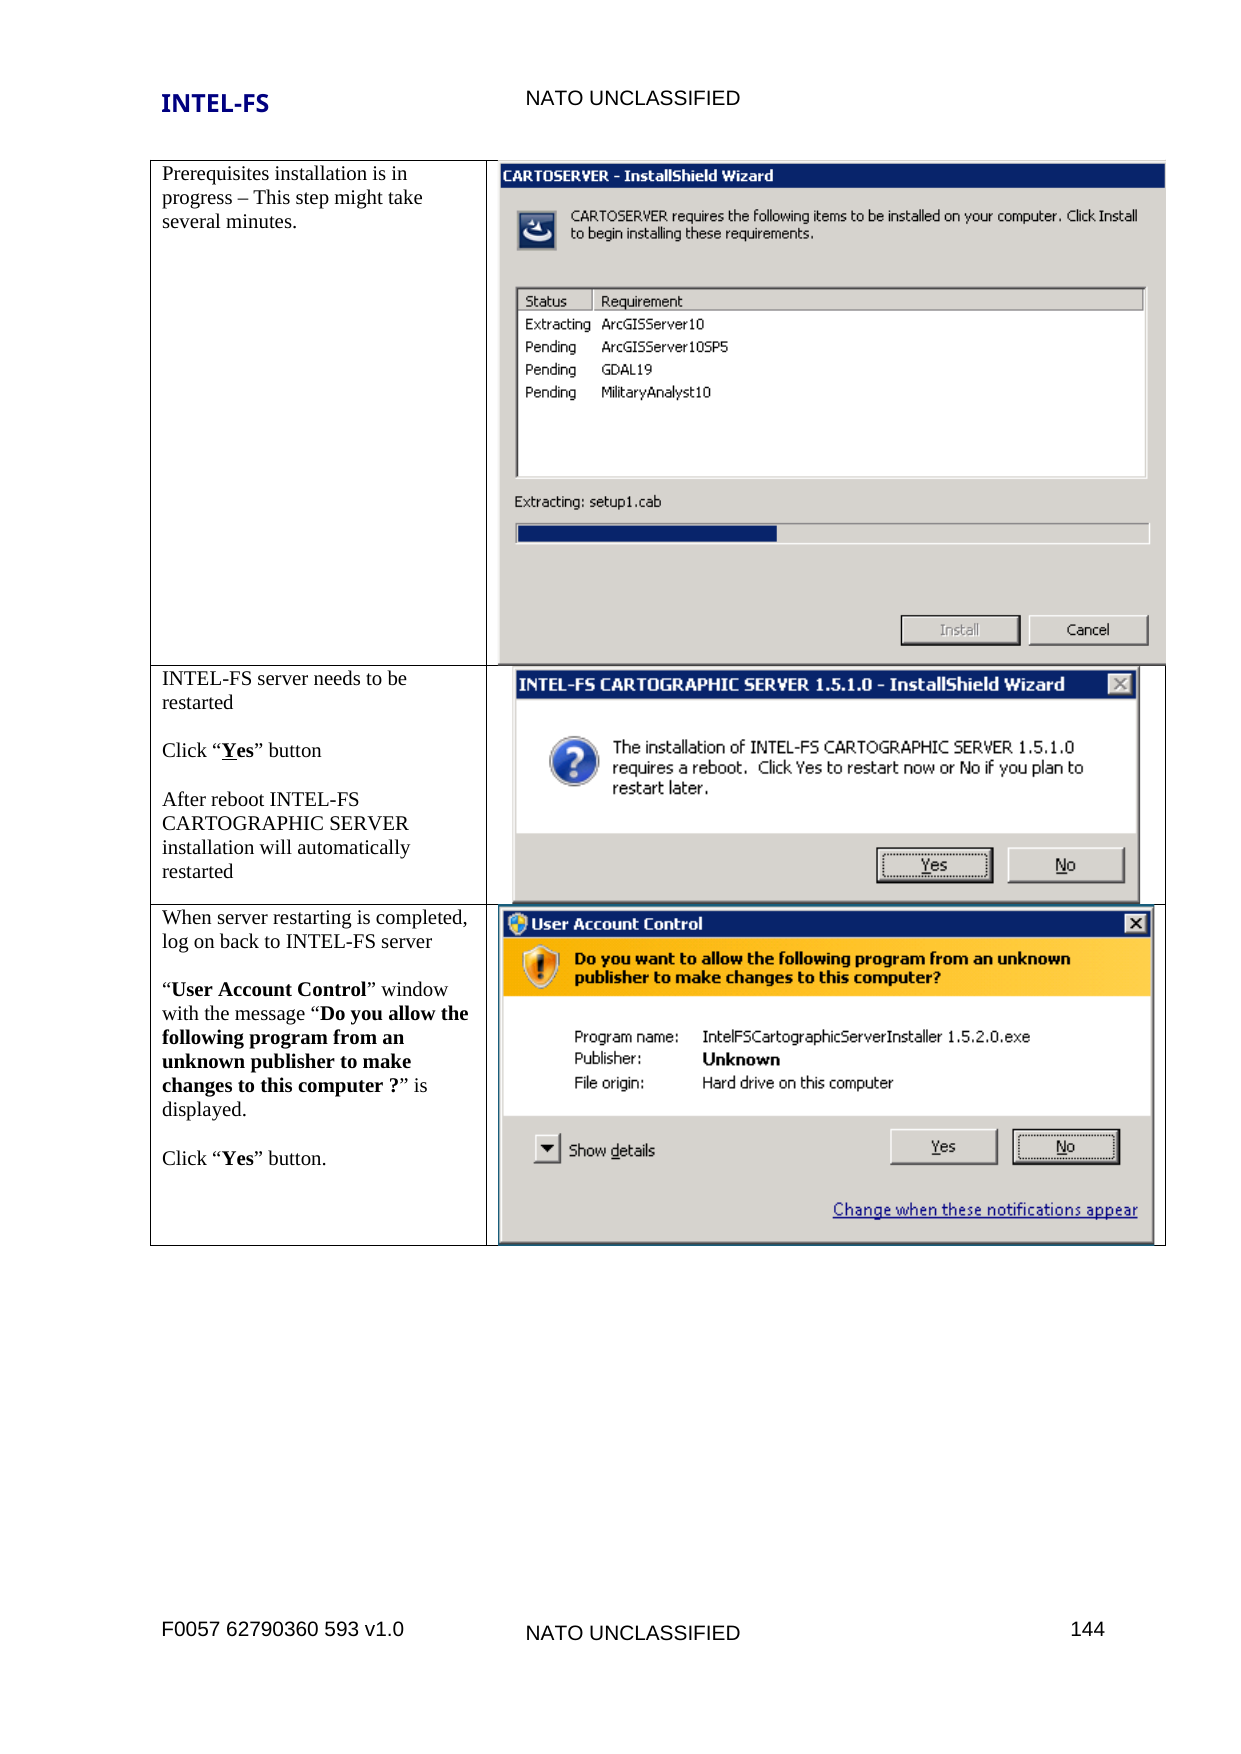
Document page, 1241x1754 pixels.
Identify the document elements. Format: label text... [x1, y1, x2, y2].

table_cell [1141, 666, 1165, 904]
table_cell Prerequisites installation is in progress – This step might take several minutes. [151, 161, 486, 665]
table_cell [487, 666, 512, 904]
table_cell [1155, 905, 1165, 1245]
table_cell When server restarting is completed, log on back to INTEL-FS server “User Account Control” window with the message “Do you allow the following program from an unknown publisher to make changes to this computer ?” is displayed. Click “Yes” button. [151, 905, 486, 1245]
table_cell [487, 161, 497, 665]
table_cell [487, 905, 498, 1245]
picture [497, 160, 1166, 1246]
table_cell INTEL-FS server needs to be restarted Click “Yes” button After reboot INTEL-FS CARTOGRAPHIC SERVER installation will automatically restarted [151, 666, 486, 904]
